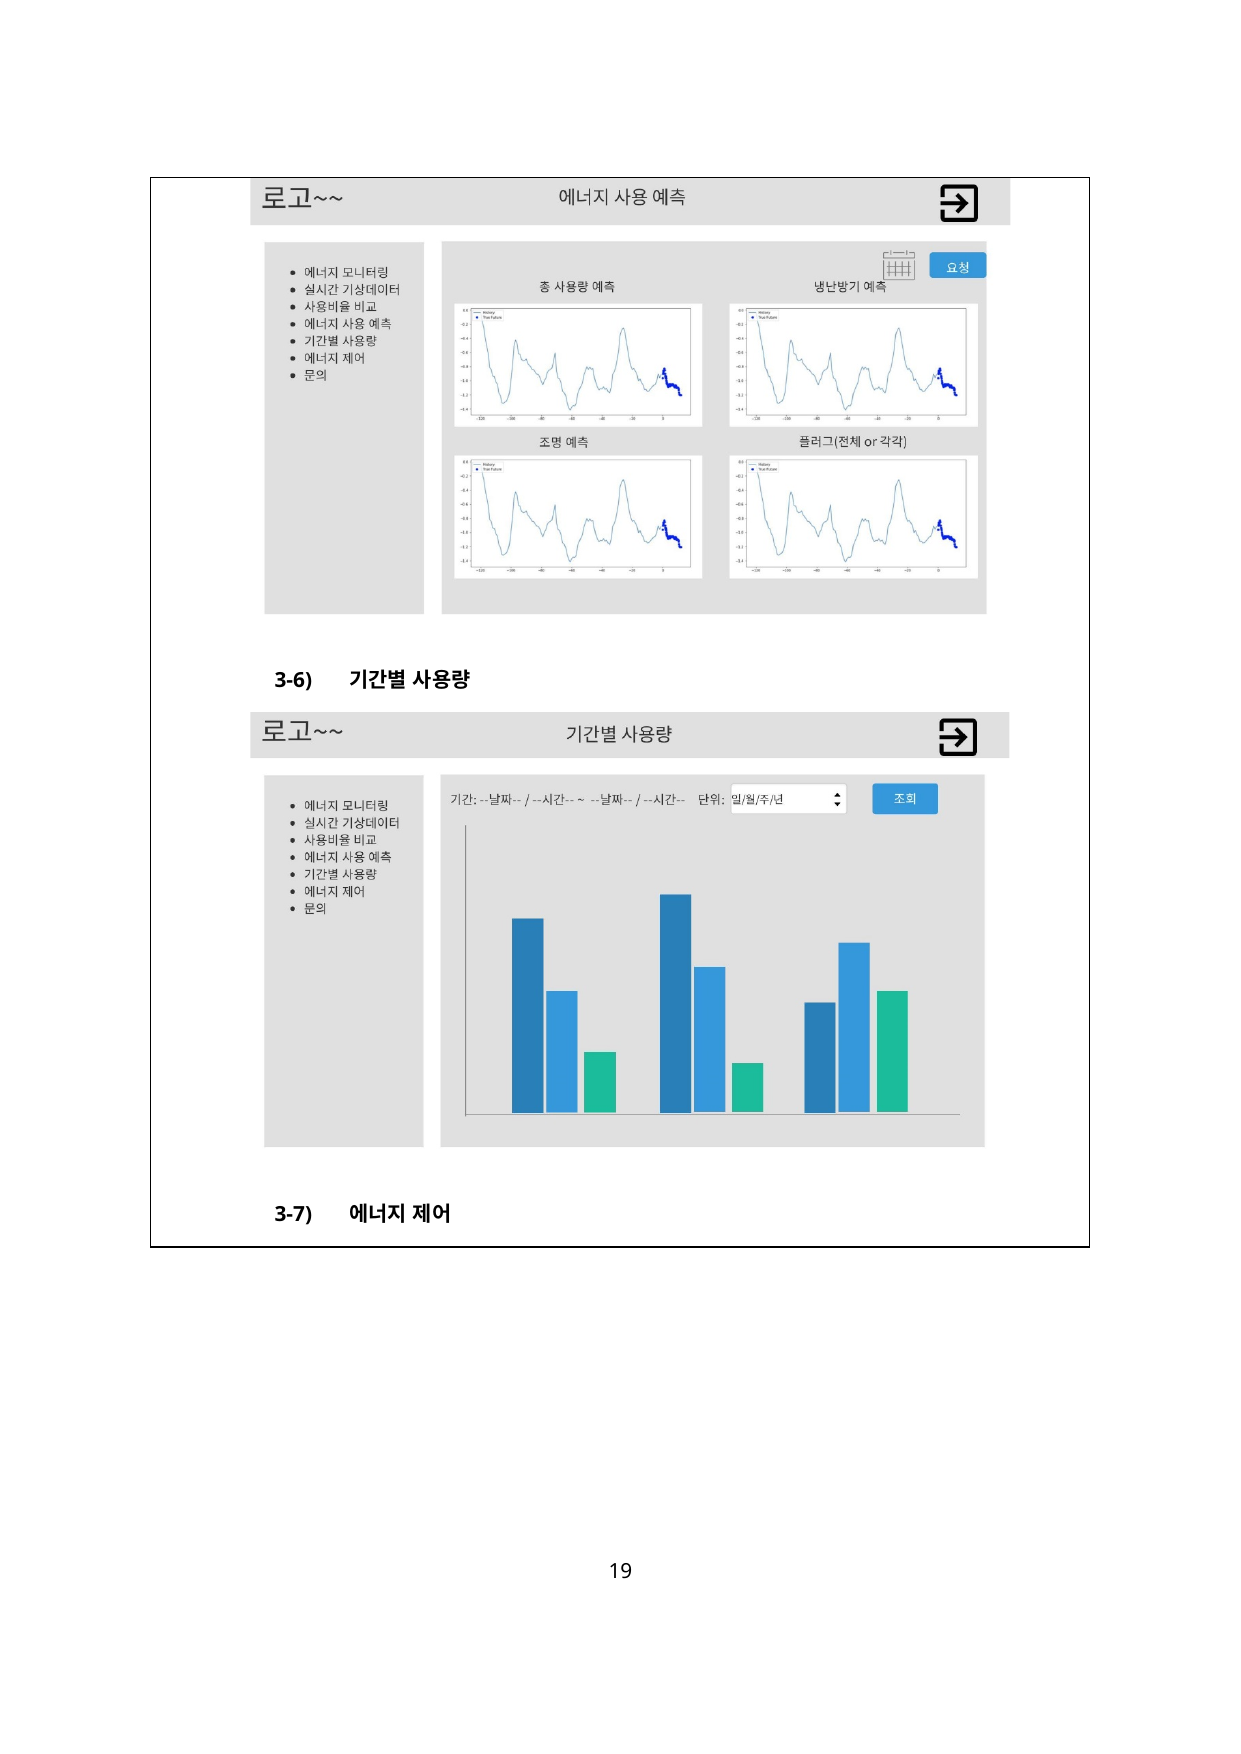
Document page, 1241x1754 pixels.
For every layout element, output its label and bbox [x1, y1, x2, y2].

table_cell [151, 178, 1089, 1246]
picture [250, 712, 1010, 1179]
picture [250, 178, 1011, 645]
